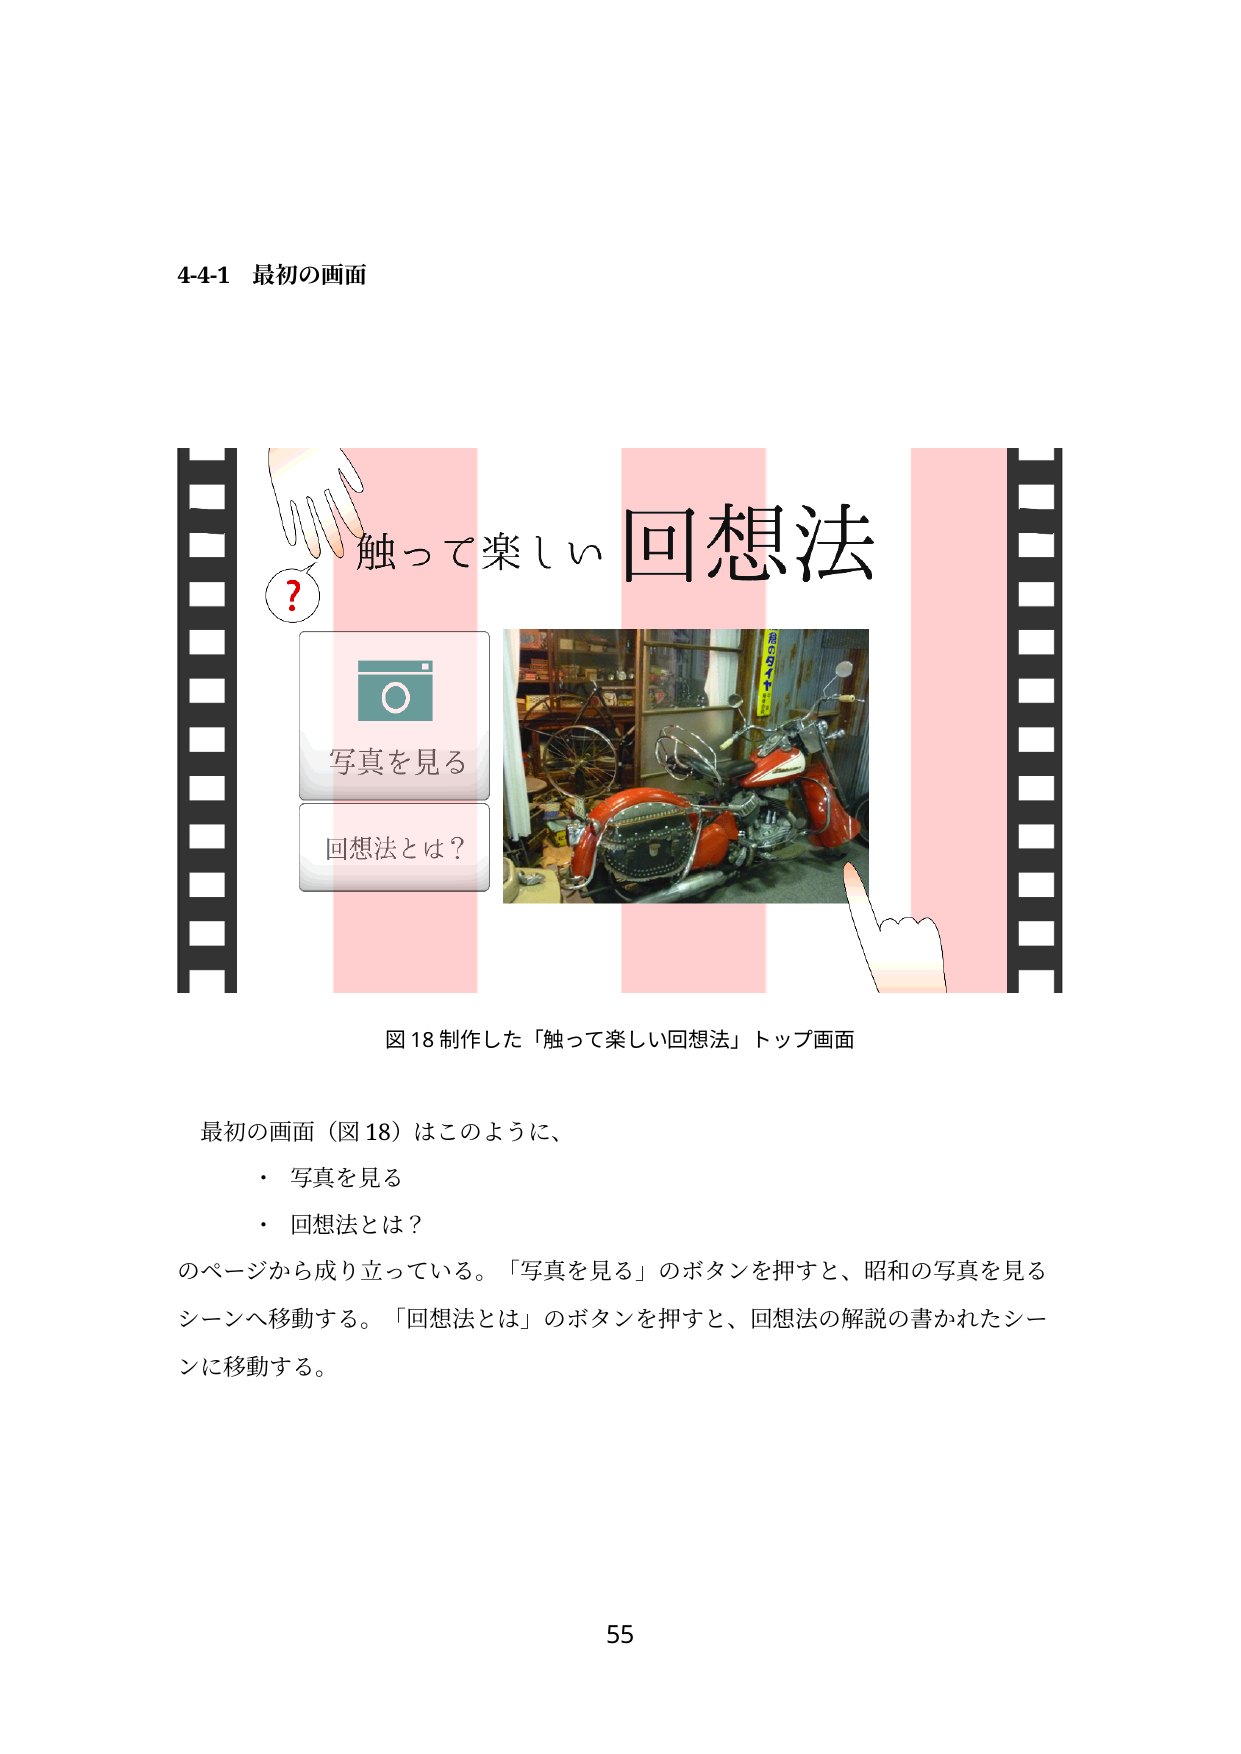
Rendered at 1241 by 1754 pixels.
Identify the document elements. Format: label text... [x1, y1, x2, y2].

text 図18 制作した「触って楽しい回想法」トップ画面 [177, 1017, 1063, 1059]
picture [177, 448, 1063, 993]
text 4-4-1 最初の画面 [177, 253, 1063, 295]
list 回想法とは？ [252, 1202, 1063, 1244]
list 写真を見る [252, 1156, 1063, 1197]
text 最初の画面（図18）はこのように、 [177, 1109, 1063, 1151]
text のページから成り立っている。「写真を見る」のボタンを押すと、昭和の写真を見るシーンへ移動する。「回想法とは」のボタンを押すと、回想法の解説の書かれたシーンに移動する。 [177, 1249, 1063, 1386]
